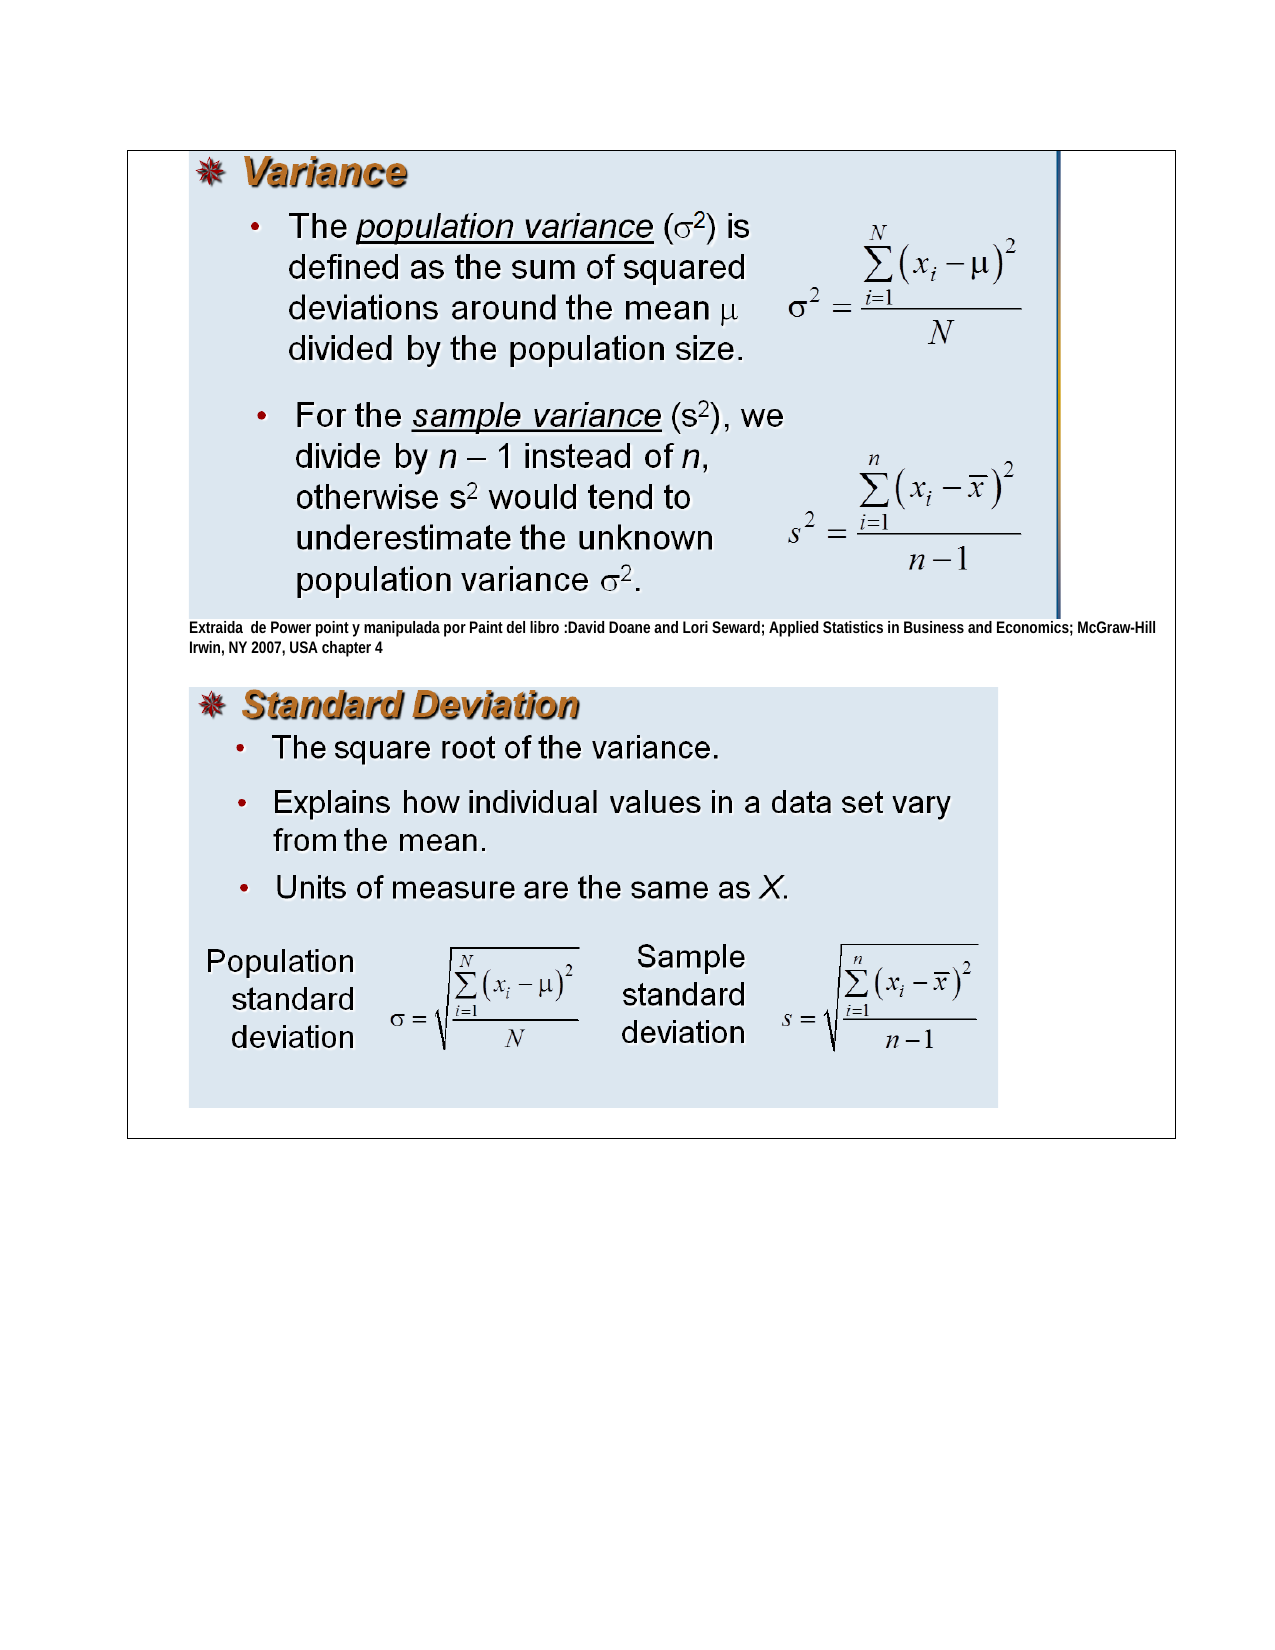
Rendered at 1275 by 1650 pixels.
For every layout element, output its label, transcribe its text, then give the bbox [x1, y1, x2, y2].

picture [188, 151, 1061, 619]
table_cell Sera removido de este modulo Extraida de Power point y manipulada por Paint del libro :David Doane and Lori Seward; Applied Statistics in Business and Economics; McGraw-Hill Irwin, NY 2007, USA chapter 4 Extraida de Power point y manipulada por Paint del libro :David Doane and Lori Seward; Applied Statistics in Business and Economics; McGraw-Hill Irwin, NY 2007, USA chapter 4 Extraida de Power point y manipulada por Paint del libro :David Doane and Lori Seward; Applied Statistics in Business and Economics; McGraw-Hill Irwin, NY 2007, USA chapter 4 Extraida de Power point y manipulada por Paint del libro :David Doane and Lori Seward; Applied Statistics in Business and Economics; McGraw-Hill Irwin, NY 2007, USA chapter 4 Extraida de Power point y manipulada por Paint del libro :David Doane and Lori Seward; Applied Statistics in Business and Economics; McGraw-Hill Irwin, NY 2007, USA chapter 4 Extraida de Power point y manipulada por Paint del libro :David Doane and Lori Seward; Applied Statistics in Business and Economics; McGraw-Hill Irwin, NY 2007, USA chapter 4 Extraida de Power point y manipulada por Paint del libro :David Doane and Lori Seward; Applied Statistics in Business and Economics; McGraw-Hill Irwin, NY 2007, USA chapter 4 [128, 151, 1175, 1138]
picture [188, 687, 999, 1108]
